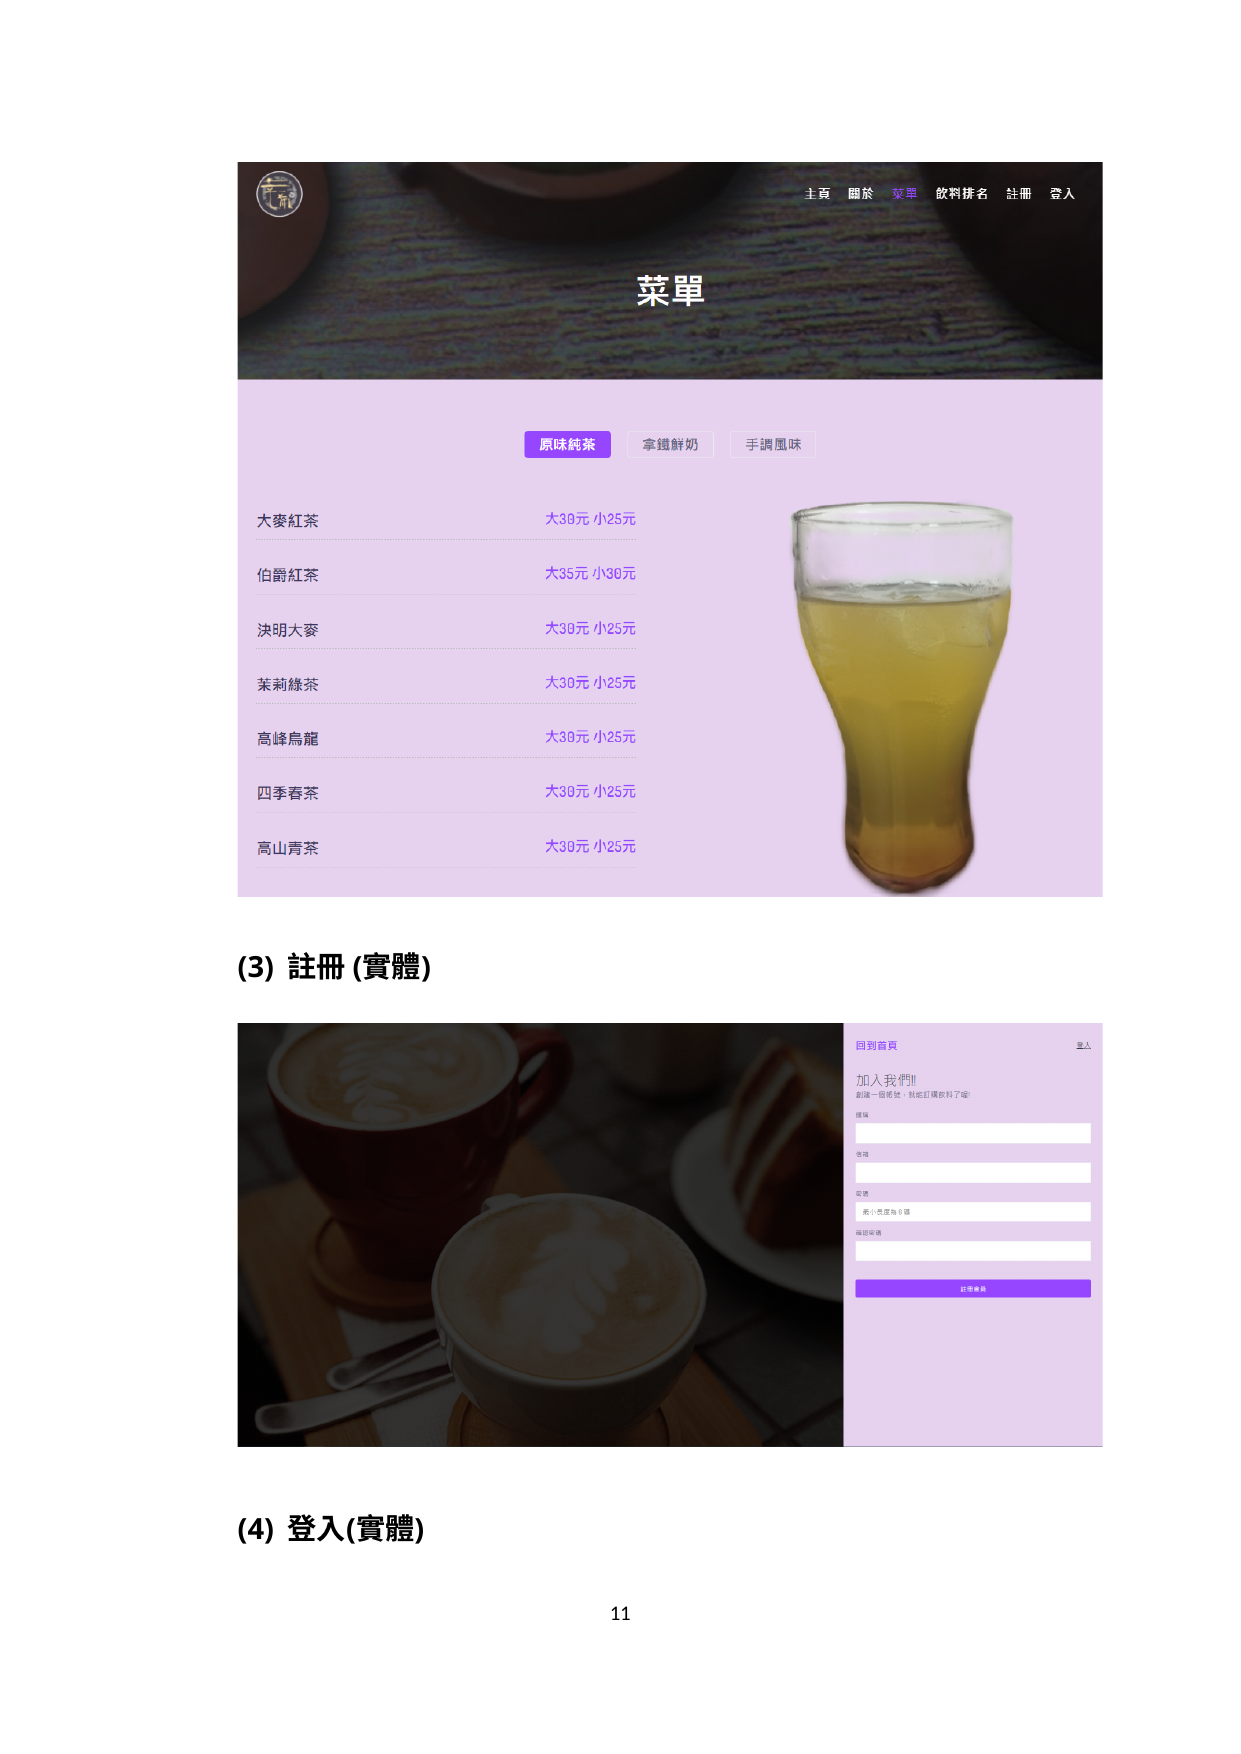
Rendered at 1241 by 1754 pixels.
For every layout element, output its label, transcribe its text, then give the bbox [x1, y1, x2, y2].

list 註冊 (實體) [237, 928, 1053, 1003]
list 登入(實體) [237, 1489, 1053, 1564]
picture [237, 1023, 1103, 1447]
picture [237, 162, 1103, 897]
